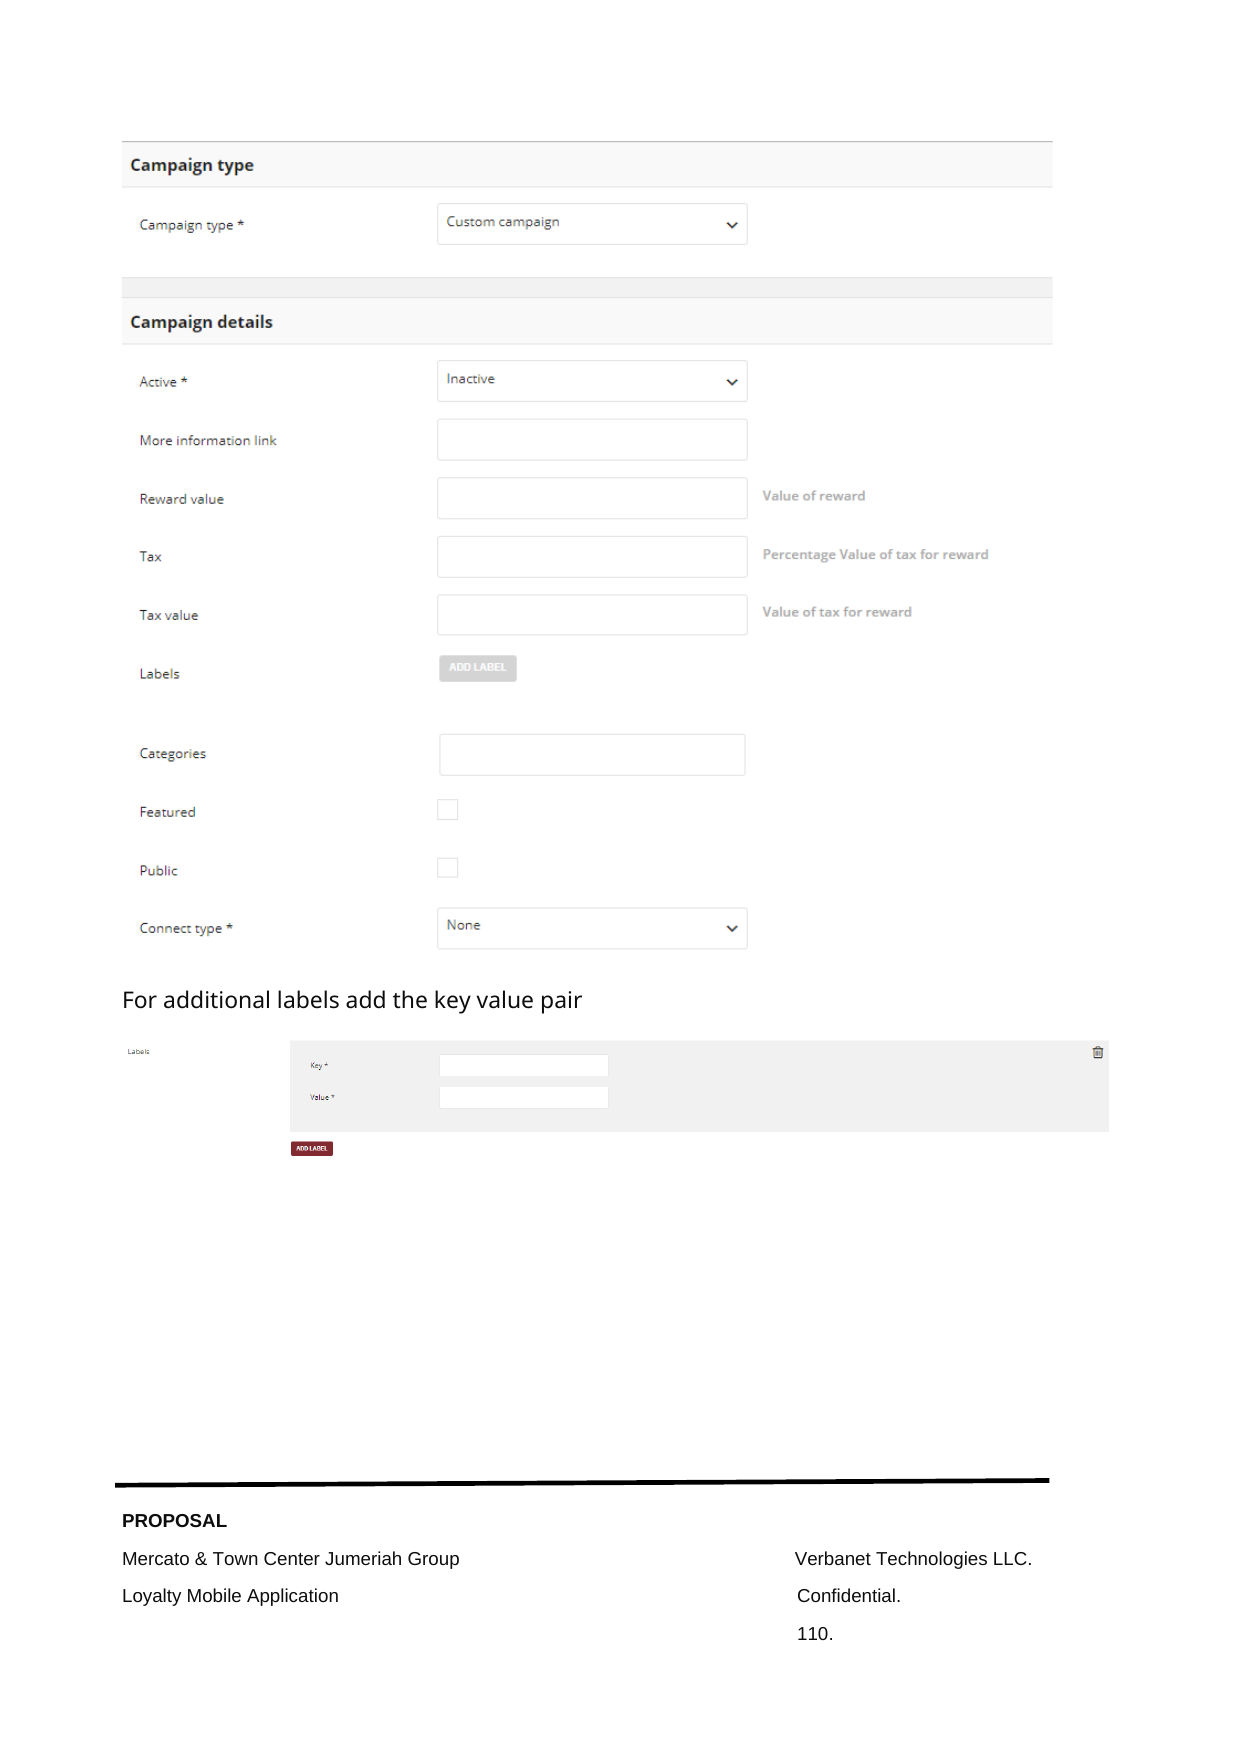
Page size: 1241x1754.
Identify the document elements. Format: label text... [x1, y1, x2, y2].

text For additional labels add the key value pair [122, 984, 1053, 1015]
picture [121, 1034, 1113, 1167]
picture [121, 140, 1053, 965]
